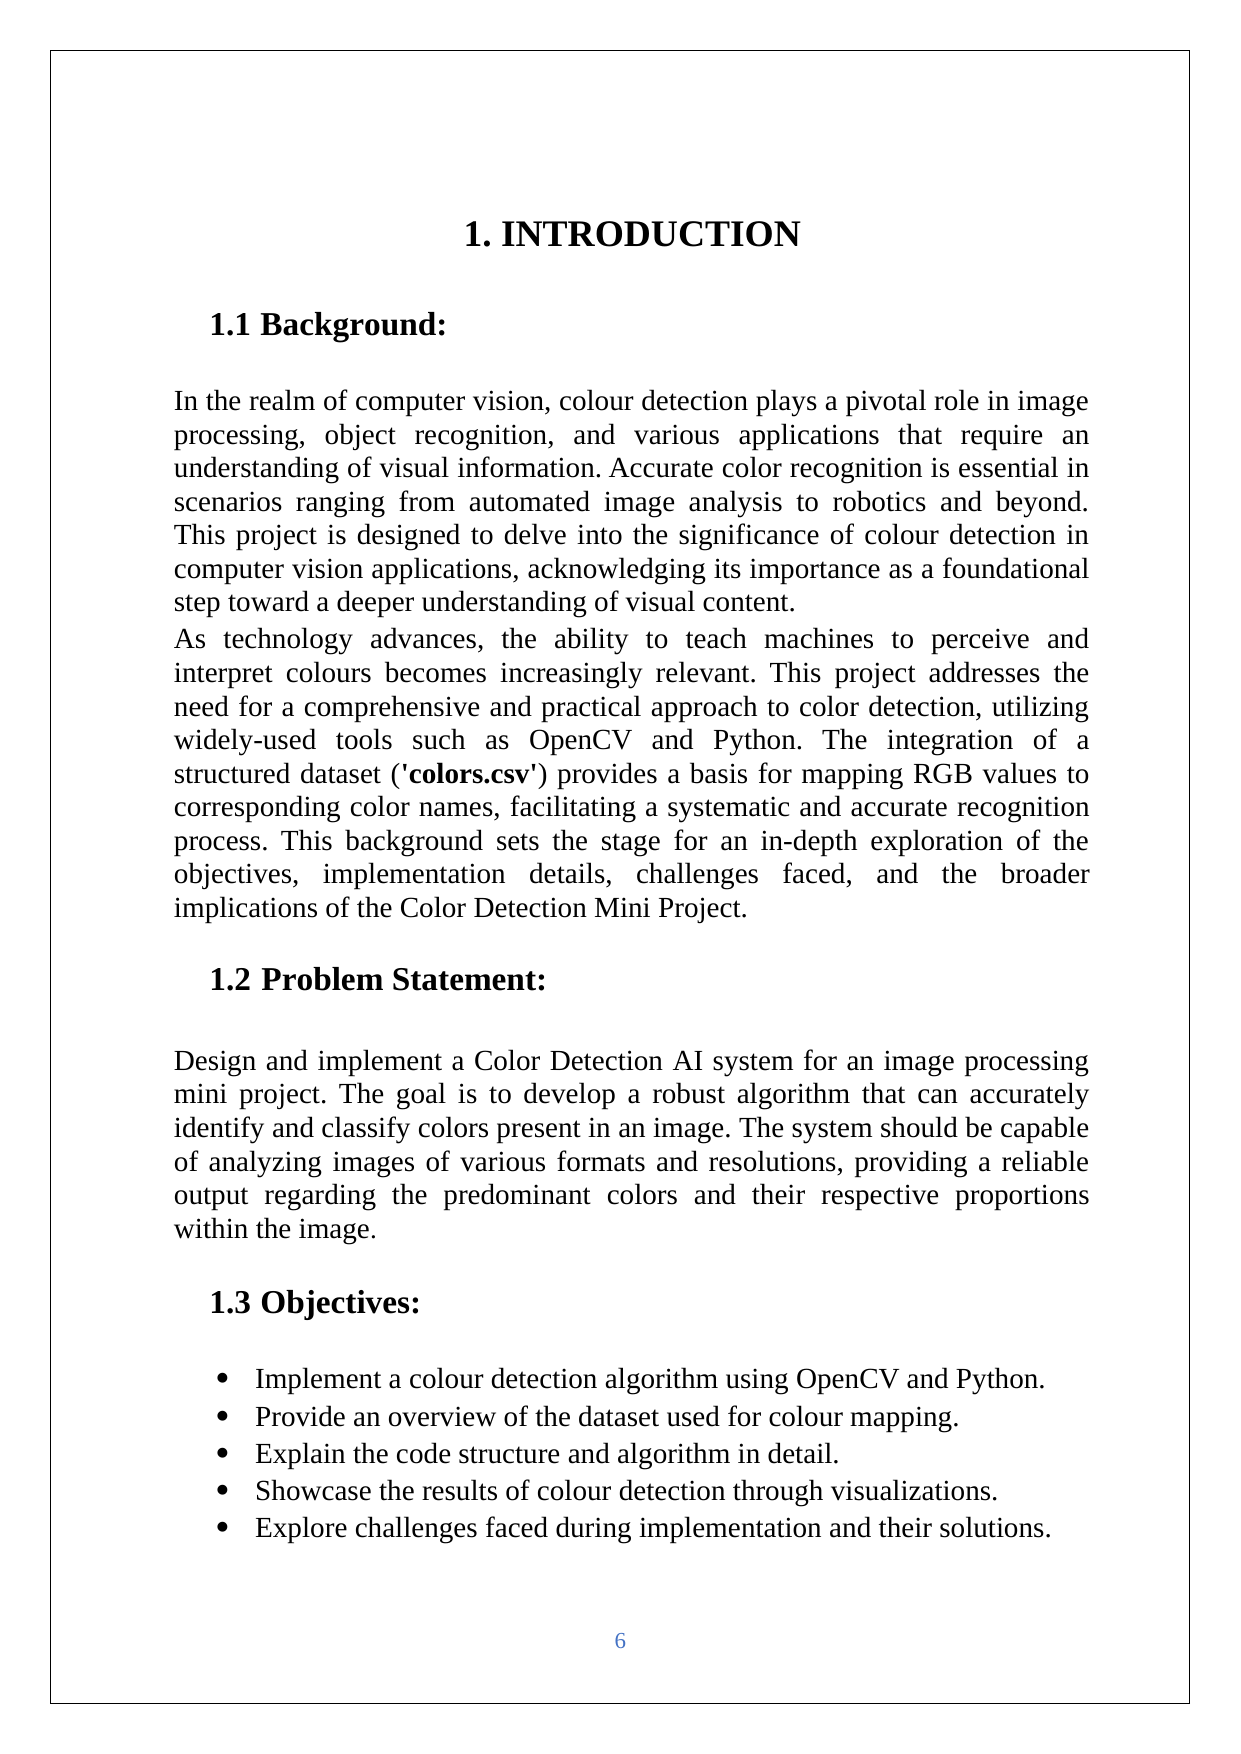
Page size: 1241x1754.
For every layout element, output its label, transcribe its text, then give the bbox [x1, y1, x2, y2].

subtitle As technology advances, the ability to teach machines to perceive and interpret colours becomes increasingly relevant. This project addresses the need for a comprehensive and practical approach to color detection, utilizing widely-used tools such as OpenCV and Python. The integration of a structured dataset ('colors.csv') provides a basis for mapping RGB values to corresponding color names, facilitating a systematic and accurate recognition process. This background sets the stage for an in-depth exploration of the objectives, implementation details, challenges faced, and the broader implications of the Color Detection Mini Project. [174, 622, 1090, 923]
subtitle Background: [209, 304, 1090, 343]
subtitle Objectives: [209, 1283, 1090, 1321]
subtitle Problem Statement: [209, 959, 1090, 998]
subtitle Provide an overview of the dataset used for colour mapping. [217, 1399, 1090, 1432]
subtitle Explore challenges faced during implementation and their solutions. [217, 1510, 1090, 1544]
subtitle Implement a colour detection algorithm using OpenCV and Python. [217, 1362, 1090, 1395]
subtitle In the realm of computer vision, colour detection plays a pivotal role in image processing, object recognition, and various applications that require an understanding of visual information. Accurate color recognition is essential in scenarios ranging from automated image analysis to robotics and beyond. This project is designed to delve into the significance of colour detection in computer vision applications, acknowledging its importance as a foundational step toward a deeper understanding of visual content. [174, 383, 1090, 618]
subtitle Design and implement a Color Detection AI system for an image processing mini project. The goal is to develop a robust algorithm that can accurately identify and classify colors present in an image. The system should be capable of analyzing images of various formats and resolutions, providing a reliable output regarding the predominant colors and their respective proportions within the image. [174, 1043, 1090, 1244]
subtitle Showcase the results of colour detection through visualizations. [217, 1473, 1090, 1507]
subtitle INTRODUCTION [174, 211, 1090, 254]
subtitle Explain the code structure and algorithm in detail. [217, 1436, 1090, 1469]
